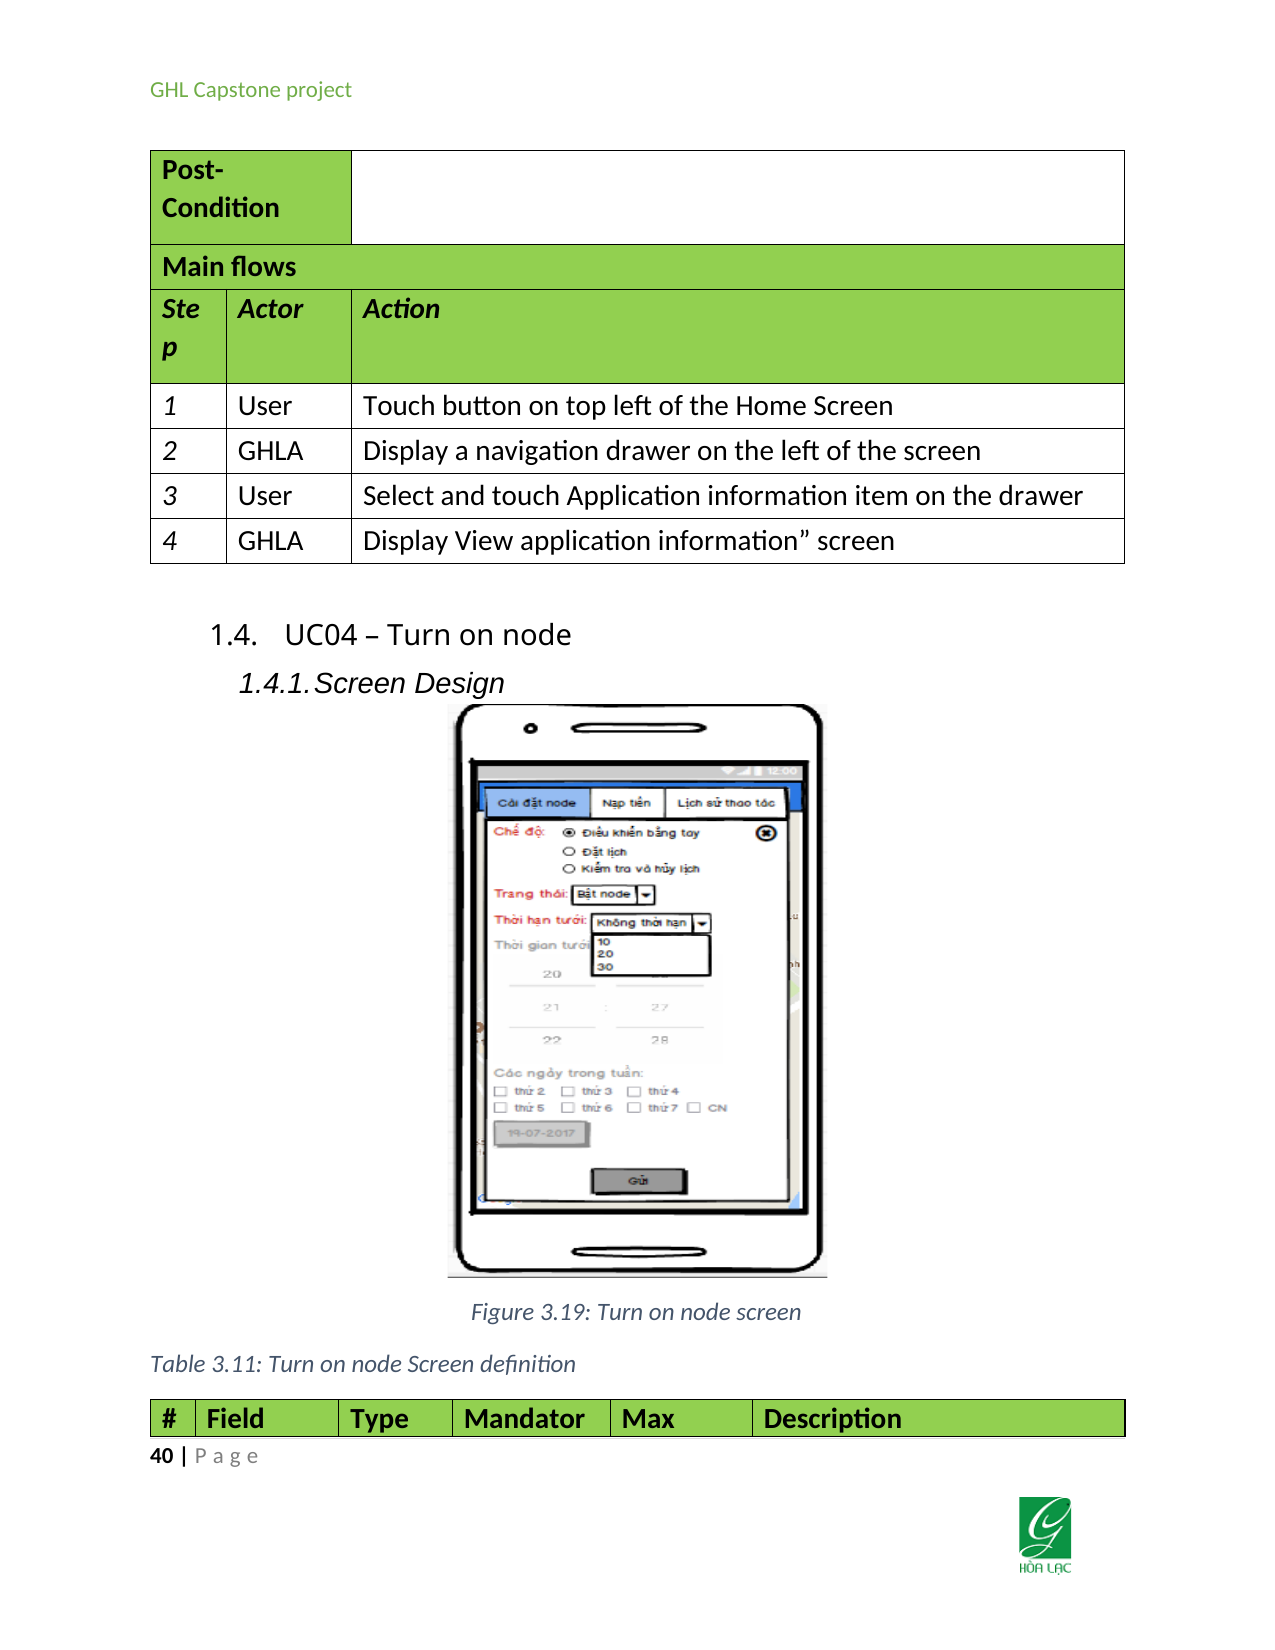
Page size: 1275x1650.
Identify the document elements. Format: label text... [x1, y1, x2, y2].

table_cell Post-Condition [151, 151, 351, 244]
table_header Field Name [196, 1400, 338, 1436]
table_cell GHLA [227, 519, 351, 563]
table_cell GHLA [227, 429, 351, 473]
table_cell User [227, 384, 351, 428]
table_cell Actor [227, 290, 351, 383]
table_cell Select and touch Application information item on the drawer [352, 474, 1124, 518]
picture [1019, 1497, 1072, 1575]
table_cell Display View application information” screen [352, 519, 1124, 563]
table_cell 4 [151, 519, 226, 563]
table_cell 2 [151, 429, 226, 473]
table_cell Touch button on top left of the Home Screen [352, 384, 1124, 428]
subtitle Screen Design [239, 675, 1125, 698]
table_cell 1 [151, 384, 226, 428]
table_header # [151, 1400, 195, 1436]
table_cell User [227, 474, 351, 518]
table_cell Action [352, 290, 1124, 383]
table_header Max Length [611, 1400, 752, 1436]
picture [447, 704, 828, 1278]
table_header Type [339, 1400, 452, 1436]
table_cell Step [151, 290, 226, 383]
table_cell Main flows [151, 245, 1124, 289]
table_cell Display a navigation drawer on the left of the screen [352, 429, 1124, 473]
table_header Description [753, 1400, 1124, 1436]
table_header Mandatory [453, 1400, 610, 1436]
subtitle UC04 – Turn on node [209, 627, 1125, 650]
table_cell [352, 151, 1124, 244]
table_cell 3 [151, 474, 226, 518]
